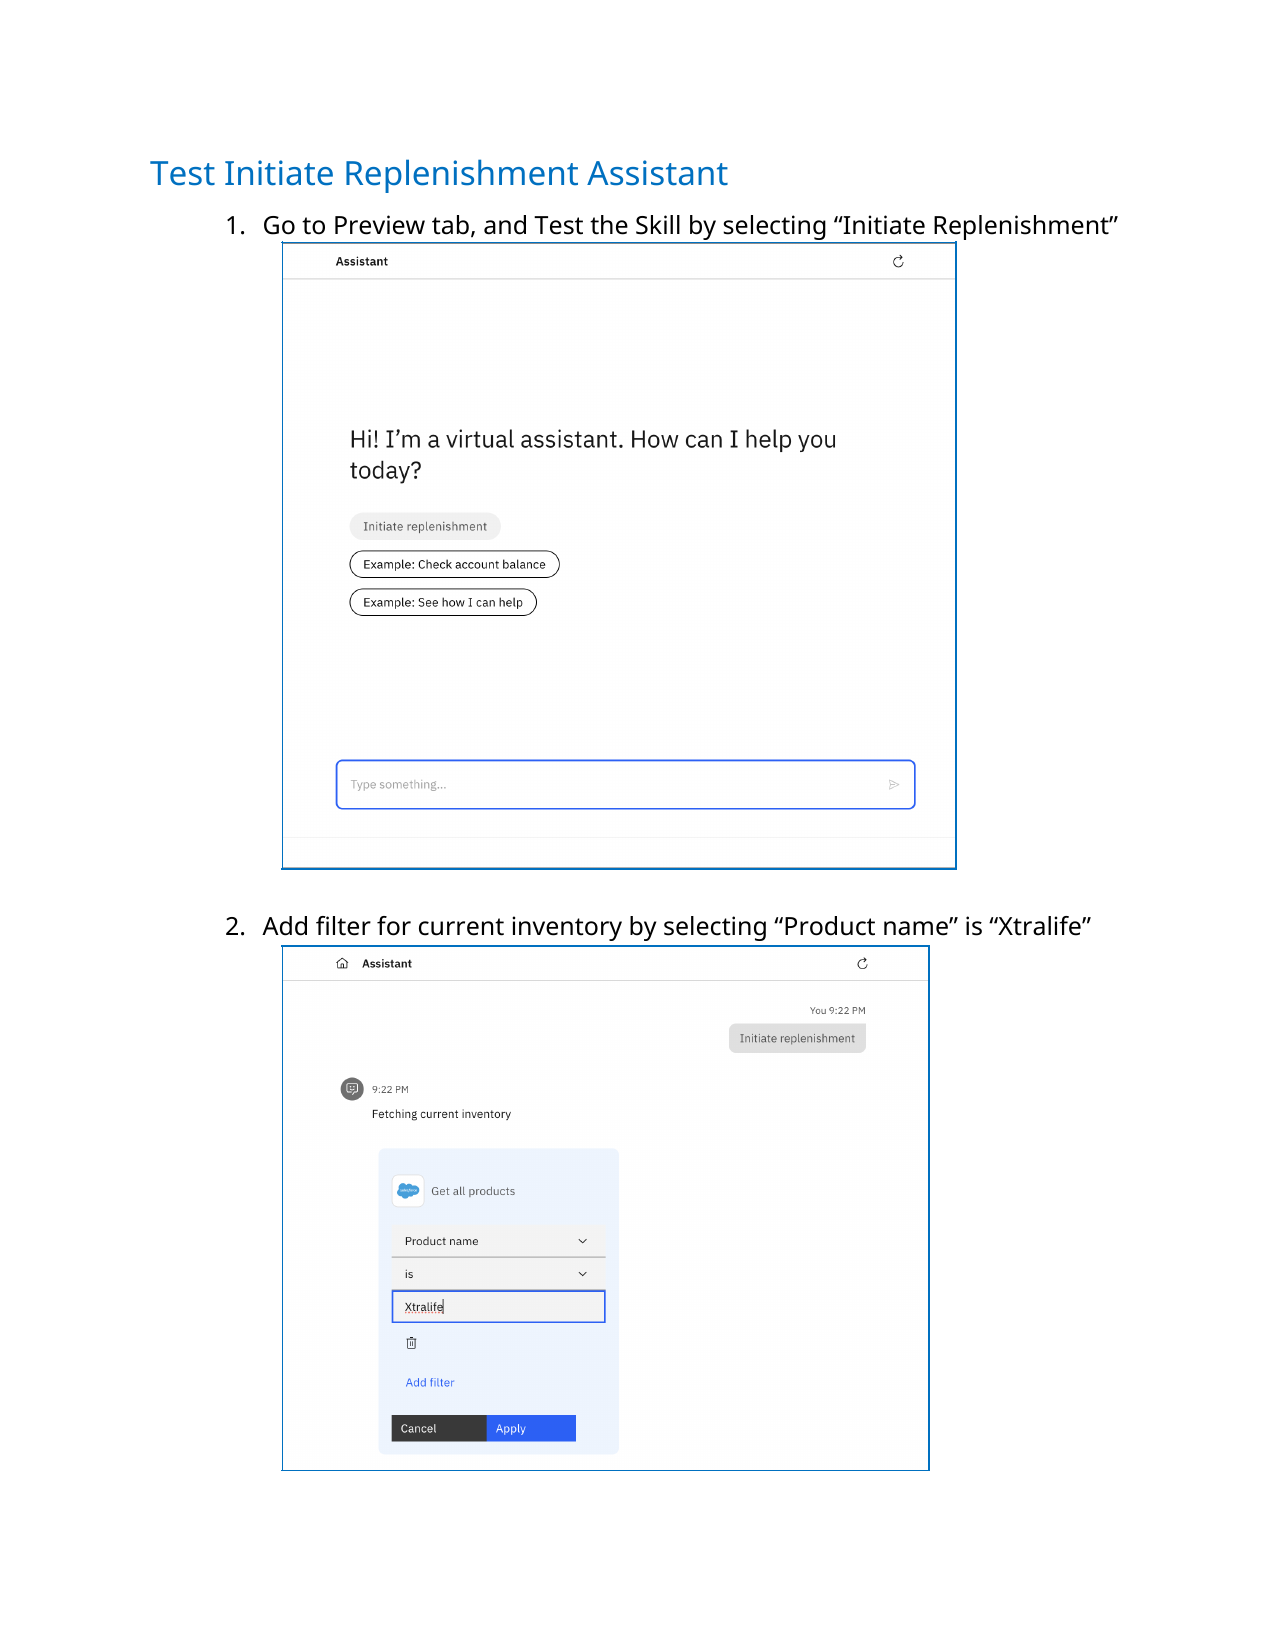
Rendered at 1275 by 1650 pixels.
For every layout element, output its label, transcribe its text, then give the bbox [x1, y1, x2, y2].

list Add filter for current inventory by selecting “Product name” is “Xtralife” [225, 909, 1125, 943]
list Go to Preview tab, and Test the Skill by selecting “Initiate Replenishment” [225, 207, 1125, 241]
subtitle Test Initiate Replenishment Assistant [150, 150, 1125, 195]
